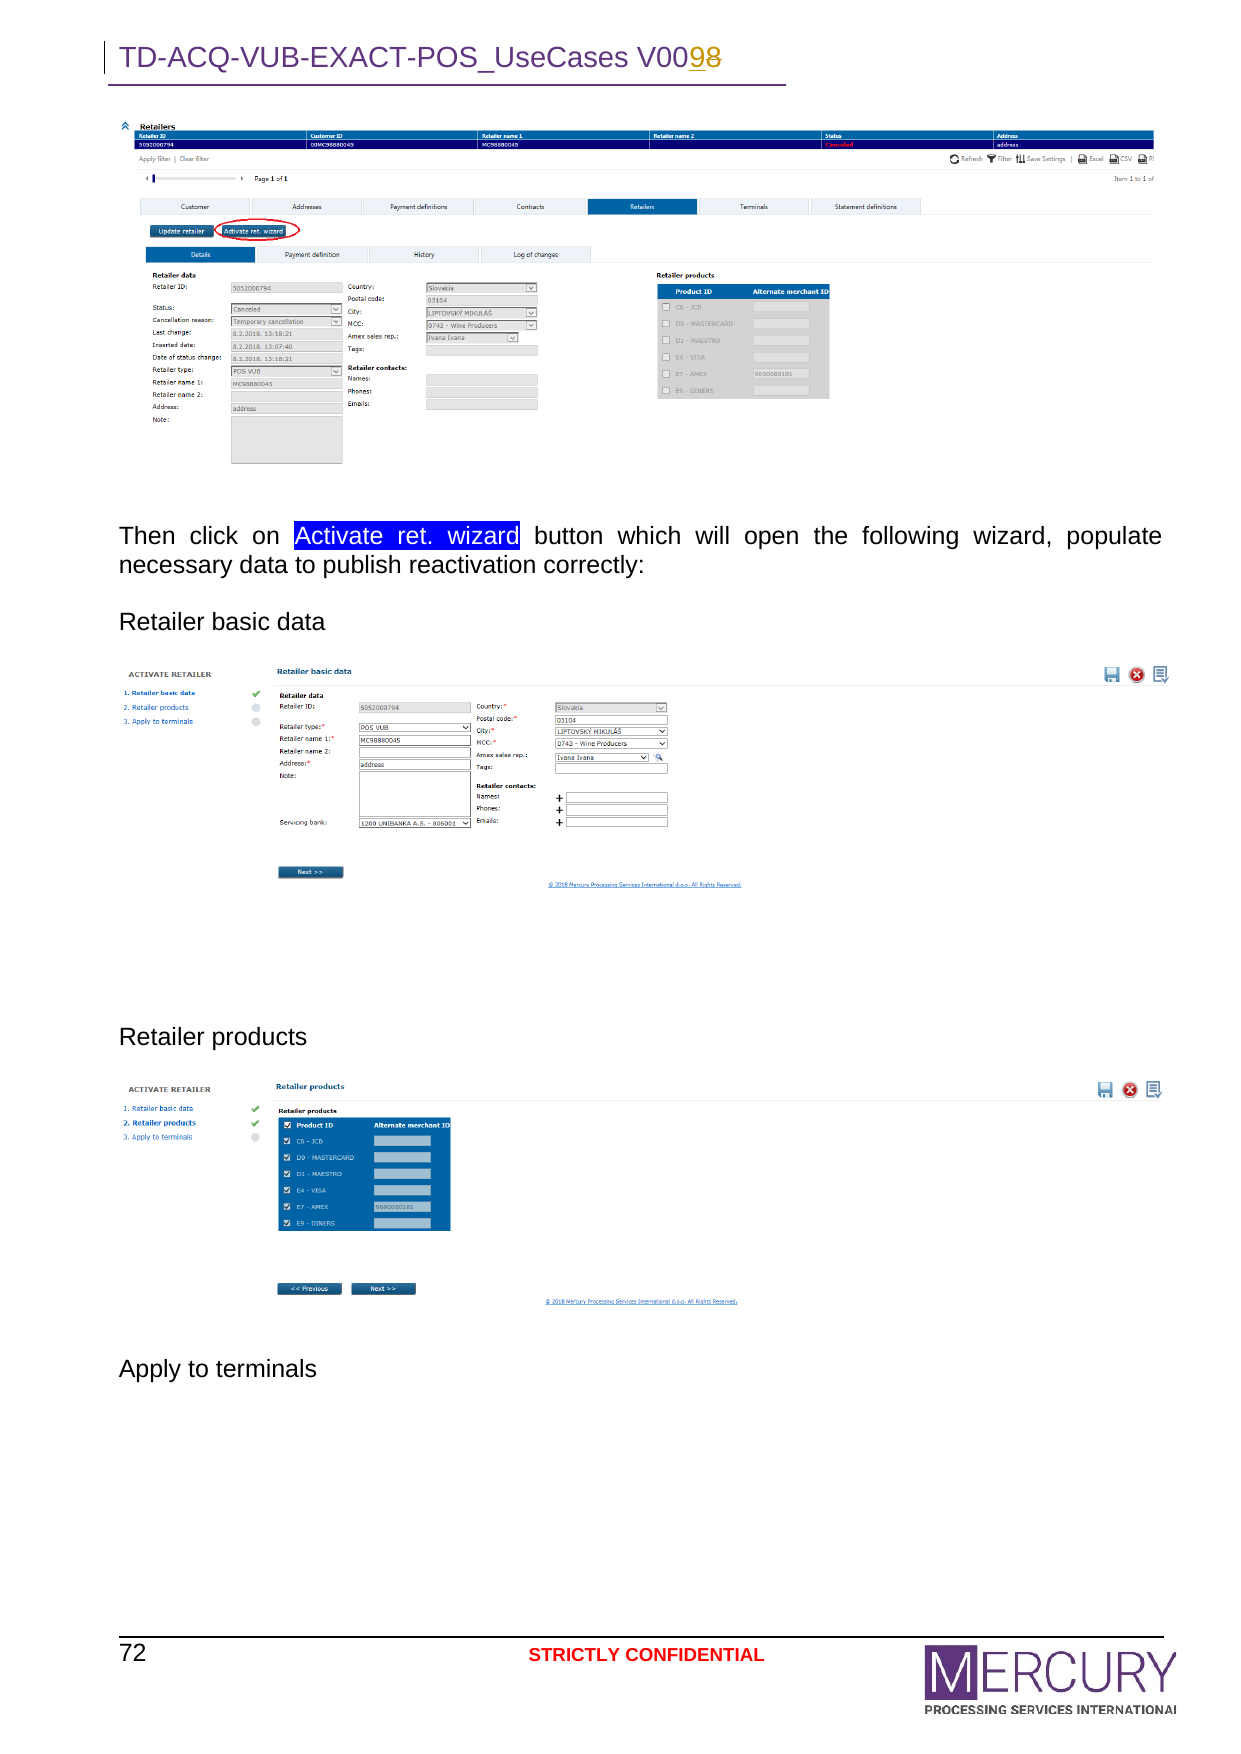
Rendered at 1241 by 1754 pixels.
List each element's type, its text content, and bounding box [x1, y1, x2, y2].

text Then click on Activate ret. wizard button which will open the following wizard, populate necessary data to publish reactivation correctly: [118, 521, 1164, 578]
picture [923, 1644, 1181, 1716]
text Retailer basic data [118, 607, 1164, 636]
text Apply to terminals [118, 1354, 1164, 1382]
picture [118, 664, 1169, 965]
picture [118, 118, 1154, 464]
picture [118, 1079, 1162, 1325]
text Retailer products [118, 1022, 1164, 1051]
